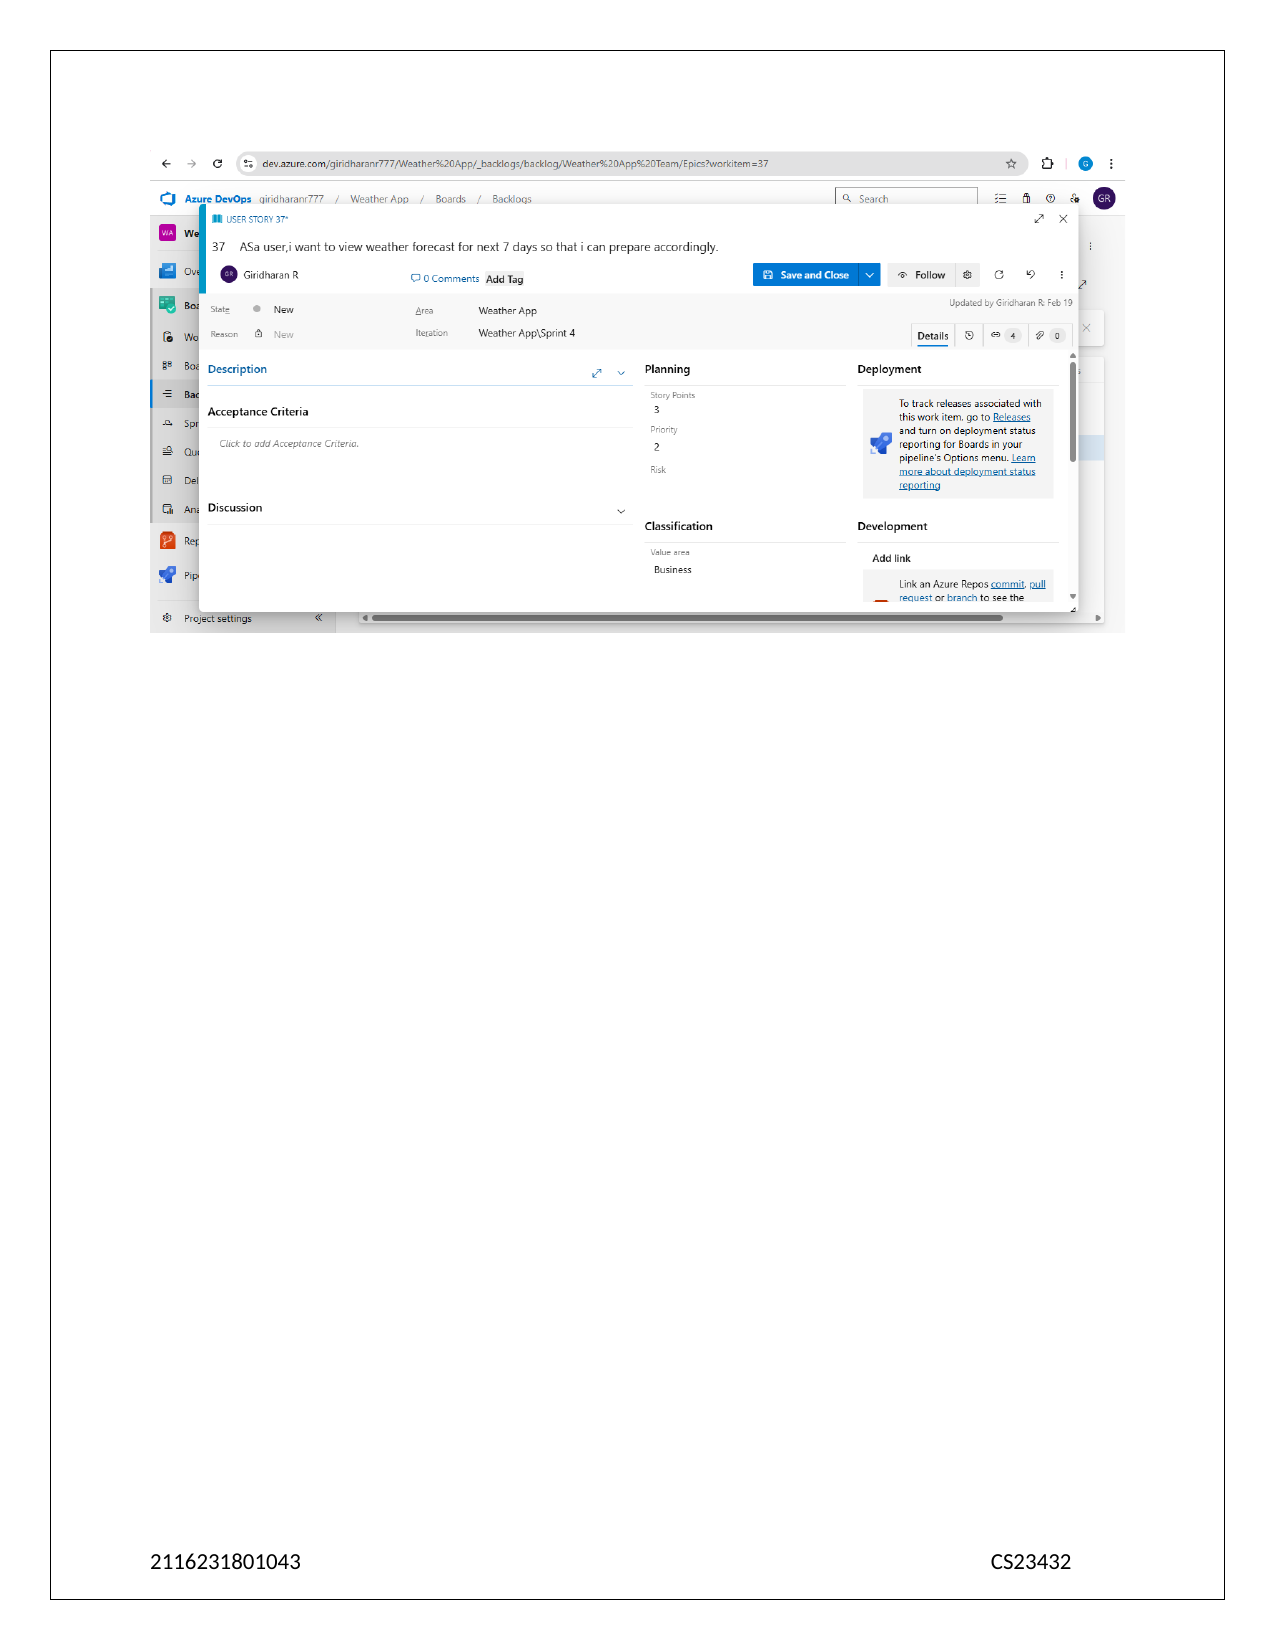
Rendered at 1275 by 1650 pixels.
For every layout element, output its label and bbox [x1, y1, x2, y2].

picture [150, 150, 1125, 633]
